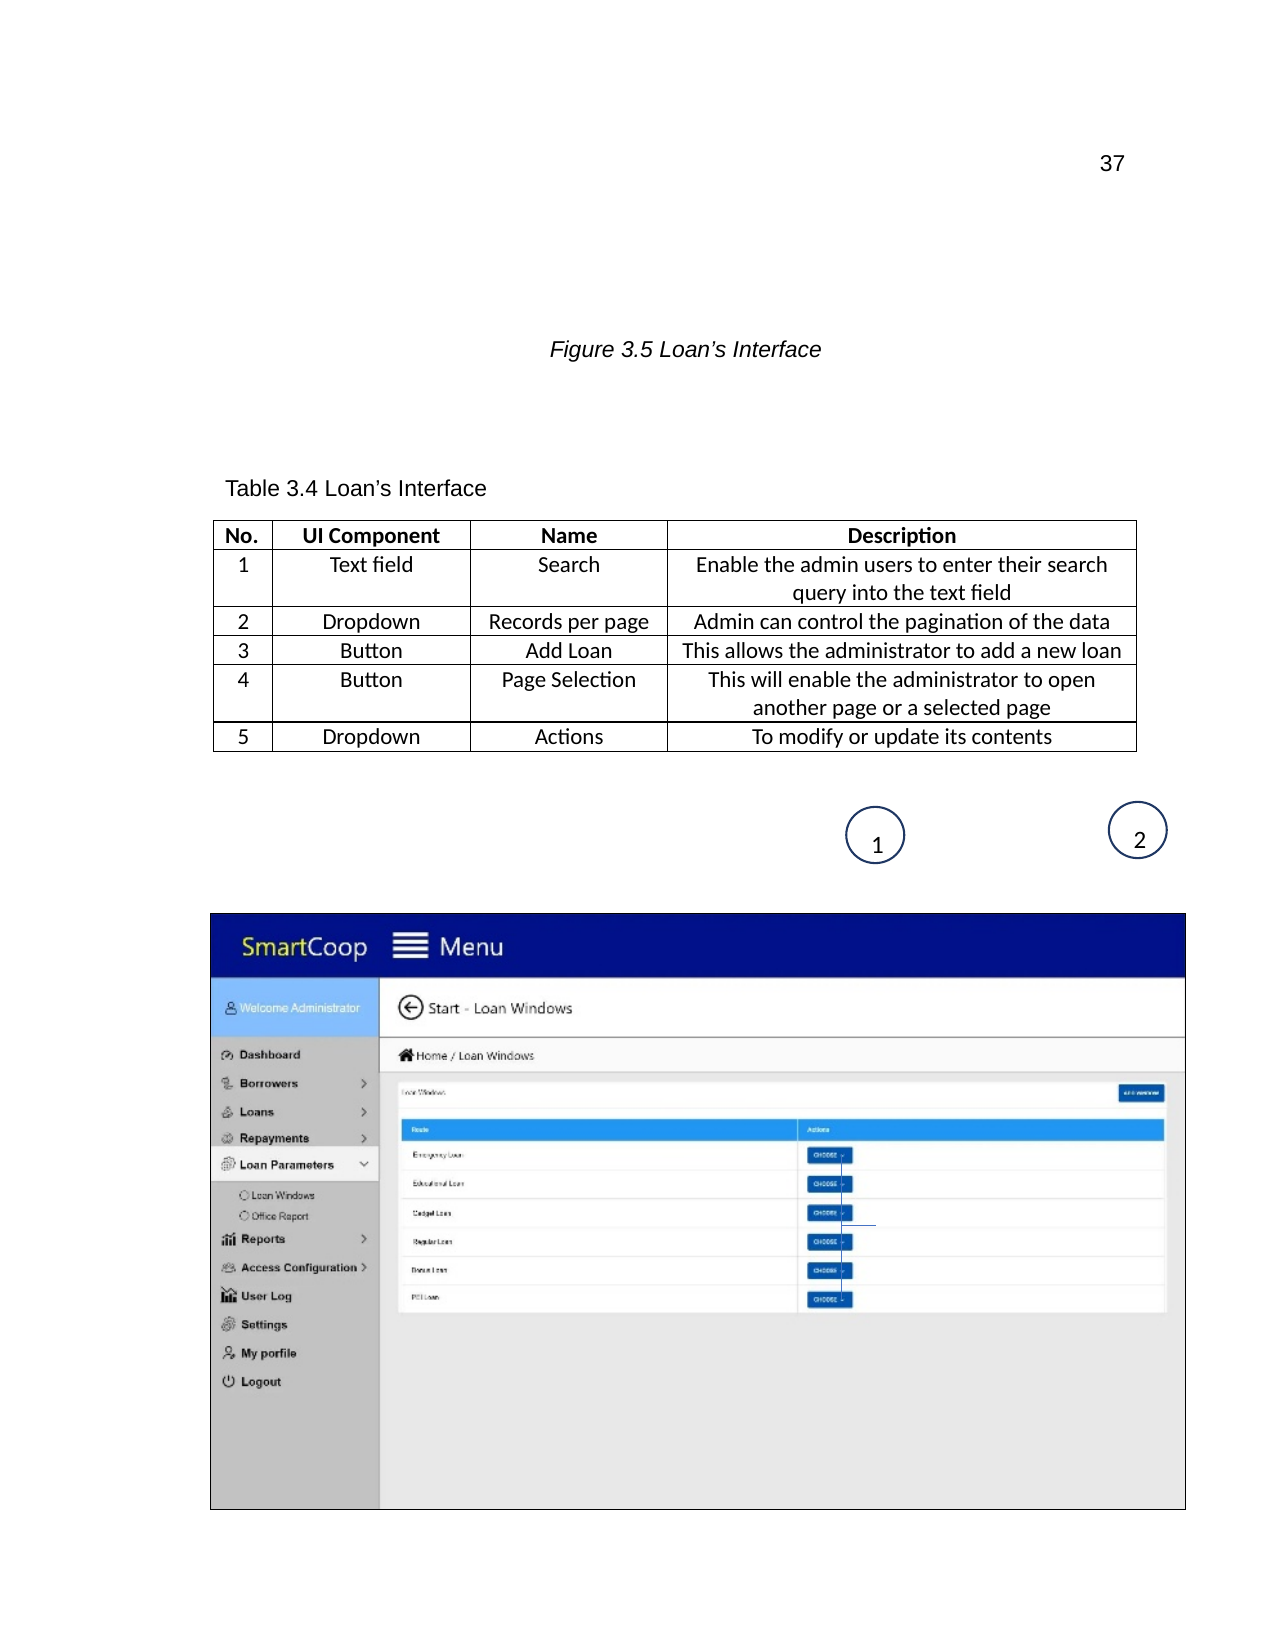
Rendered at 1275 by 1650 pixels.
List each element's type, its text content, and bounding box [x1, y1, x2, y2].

table_cell Enable the admin users to enter their search query into the text field [668, 550, 1136, 606]
table_cell This allows the administrator to add a new loan [668, 636, 1136, 664]
table_header Description [668, 521, 1136, 549]
table_cell Search [471, 550, 667, 606]
table_header No. [214, 521, 272, 549]
table_header Name [471, 521, 667, 549]
table_cell 3 [214, 636, 272, 664]
table_cell This will enable the administrator to open another page or a selected page [668, 665, 1136, 721]
table_cell 5 [214, 723, 272, 751]
table_cell Actions [471, 723, 667, 751]
table_cell Add Loan [471, 636, 667, 664]
table_header UI Component [273, 521, 470, 549]
table_cell Records per page [471, 607, 667, 635]
table_cell Dropdown [273, 723, 470, 751]
table_cell Button [273, 665, 470, 721]
text Table 3.4 Loan’s Interface [225, 475, 1125, 501]
table_cell Dropdown [273, 607, 470, 635]
table_cell 4 [214, 665, 272, 721]
table_cell 2 [214, 607, 272, 635]
picture [211, 914, 1185, 1509]
table_cell Admin can control the pagination of the data [668, 607, 1136, 635]
table_cell To modify or update its contents [668, 723, 1136, 751]
table_cell Page Selection [471, 665, 667, 721]
table_cell 1 [214, 550, 272, 606]
table_cell Button [273, 636, 470, 664]
table_cell Text field [273, 550, 470, 606]
